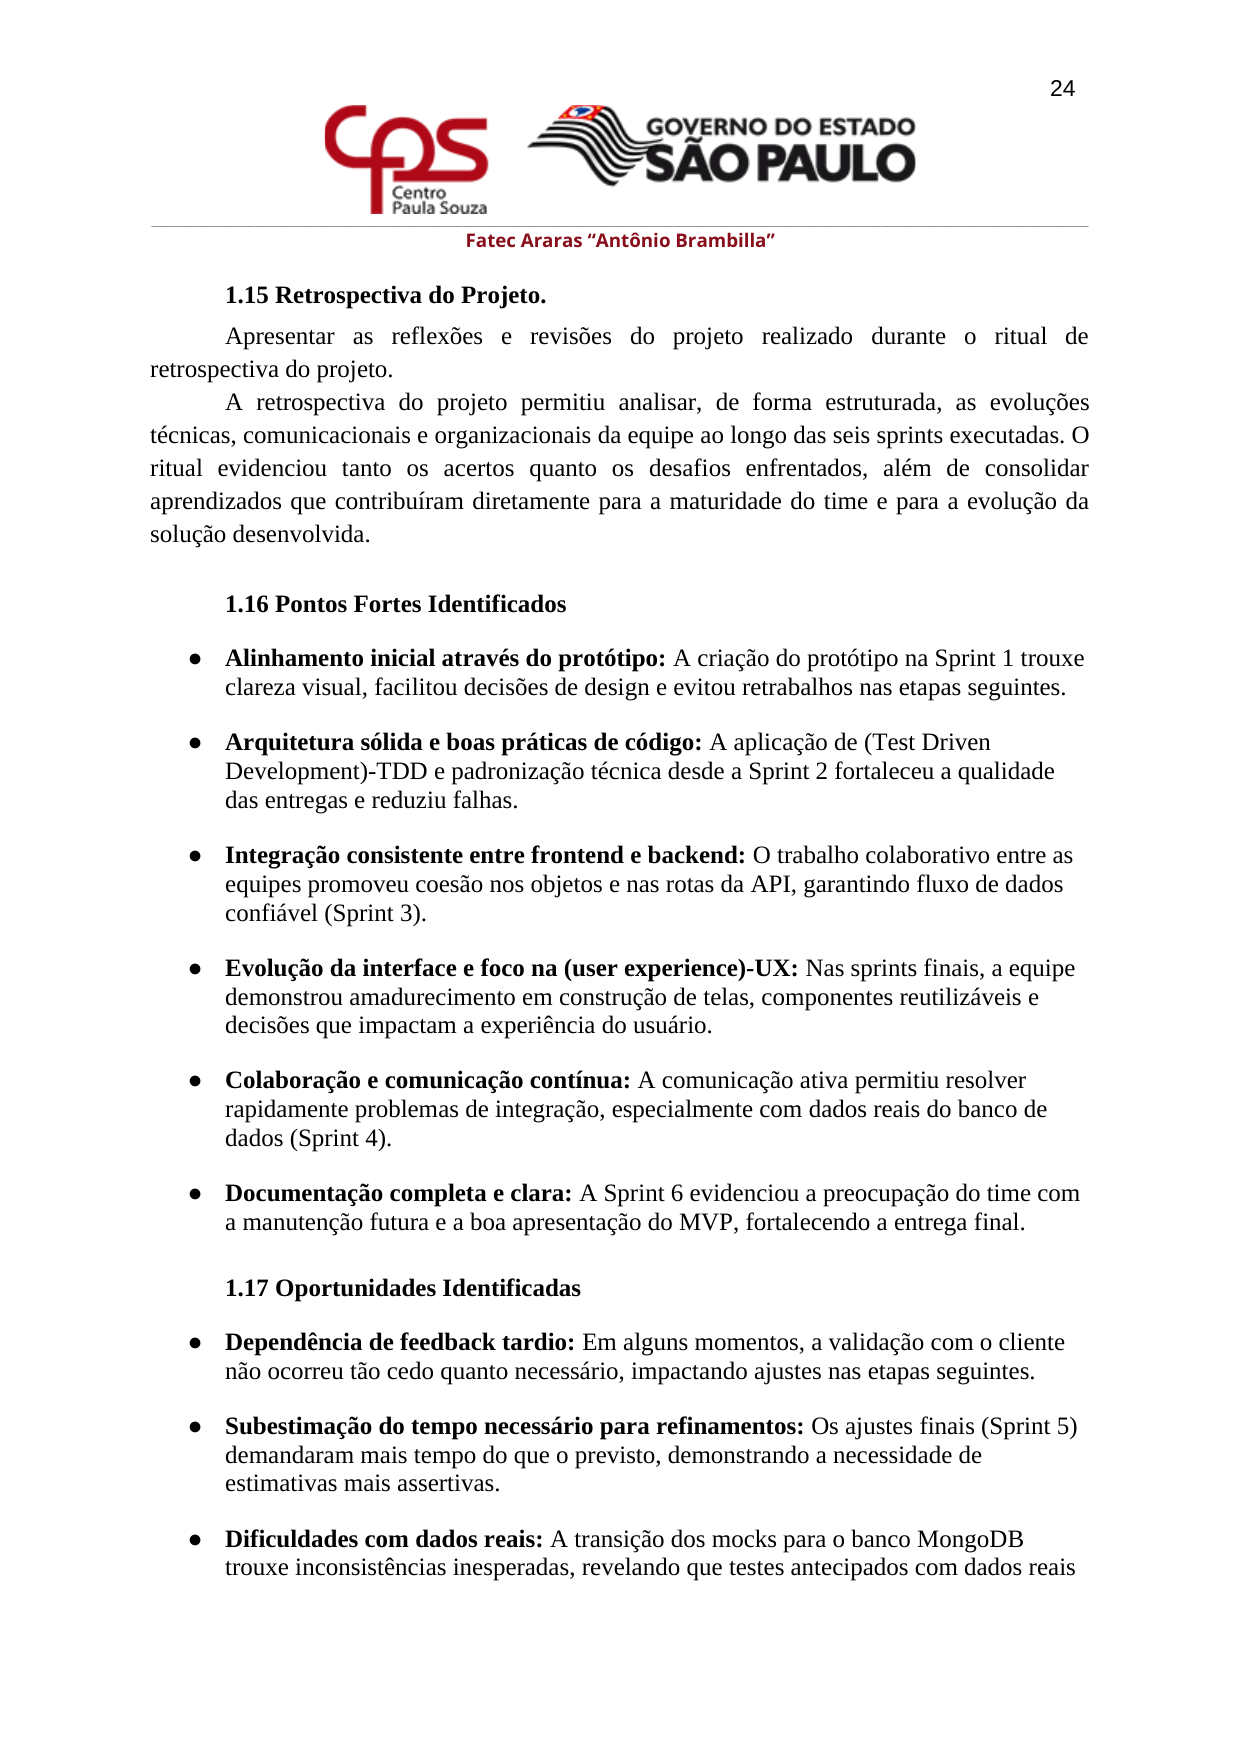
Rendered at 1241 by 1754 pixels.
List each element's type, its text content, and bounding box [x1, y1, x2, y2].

list Documentação completa e clara: A Sprint 6 evidenciou a preocupação do time com a manutenção futura e a boa apresentação do MVP, fortalecendo a entrega final. [187, 1178, 1090, 1236]
list Alinhamento inicial através do protótipo: A criação do protótipo na Sprint 1 trouxe clareza visual, facilitou decisões de design e evitou retrabalhos nas etapas seguintes. [187, 643, 1090, 727]
list Colaboração e comunicação contínua: A comunicação ativa permitiu resolver rapidamente problemas de integração, especialmente com dados reais do banco de dados (Sprint 4). [187, 1065, 1090, 1178]
picture [324, 105, 916, 214]
subtitle 1.17 Oportunidades Identificadas [150, 1273, 1090, 1302]
subtitle 1.16 Pontos Fortes Identificados [150, 589, 1090, 618]
list Arquitetura sólida e boas práticas de código: A aplicação de (Test Driven Development)-TDD e padronização técnica desde a Sprint 2 fortaleceu a qualidade das entregas e reduziu falhas. [187, 727, 1090, 840]
list Dependência de feedback tardio: Em alguns momentos, a validação com o cliente não ocorreu tão cedo quanto necessário, impactando ajustes nas etapas seguintes. [187, 1327, 1090, 1411]
text A retrospectiva do projeto permitiu analisar, de forma estruturada, as evoluções técnicas, comunicacionais e organizacionais da equipe ao longo das seis sprints executadas. O ritual evidenciou tanto os acertos quanto os desafios enfrentados, além de consolidar aprendizados que contribuíram diretamente para a maturidade do time e para a evolução da solução desenvolvida. [150, 387, 1090, 548]
list Integração consistente entre frontend e backend: O trabalho colaborativo entre as equipes promoveu coesão nos objetos e nas rotas da API, garantindo fluxo de dados confiável (Sprint 3). [187, 840, 1090, 953]
subtitle 1.15 Retrospectiva do Projeto. [150, 280, 1090, 308]
text Apresentar as reflexões e revisões do projeto realizado durante o ritual de retrospectiva do projeto. [150, 321, 1090, 383]
list Evolução da interface e foco na (user experience)-UX: Nas sprints finais, a equipe demonstrou amadurecimento em construção de telas, componentes reutilizáveis e decisões que impactam a experiência do usuário. [187, 953, 1090, 1065]
list Subestimação do tempo necessário para refinamentos: Os ajustes finais (Sprint 5) demandaram mais tempo do que o previsto, demonstrando a necessidade de estimativas mais assertivas. [187, 1411, 1090, 1524]
